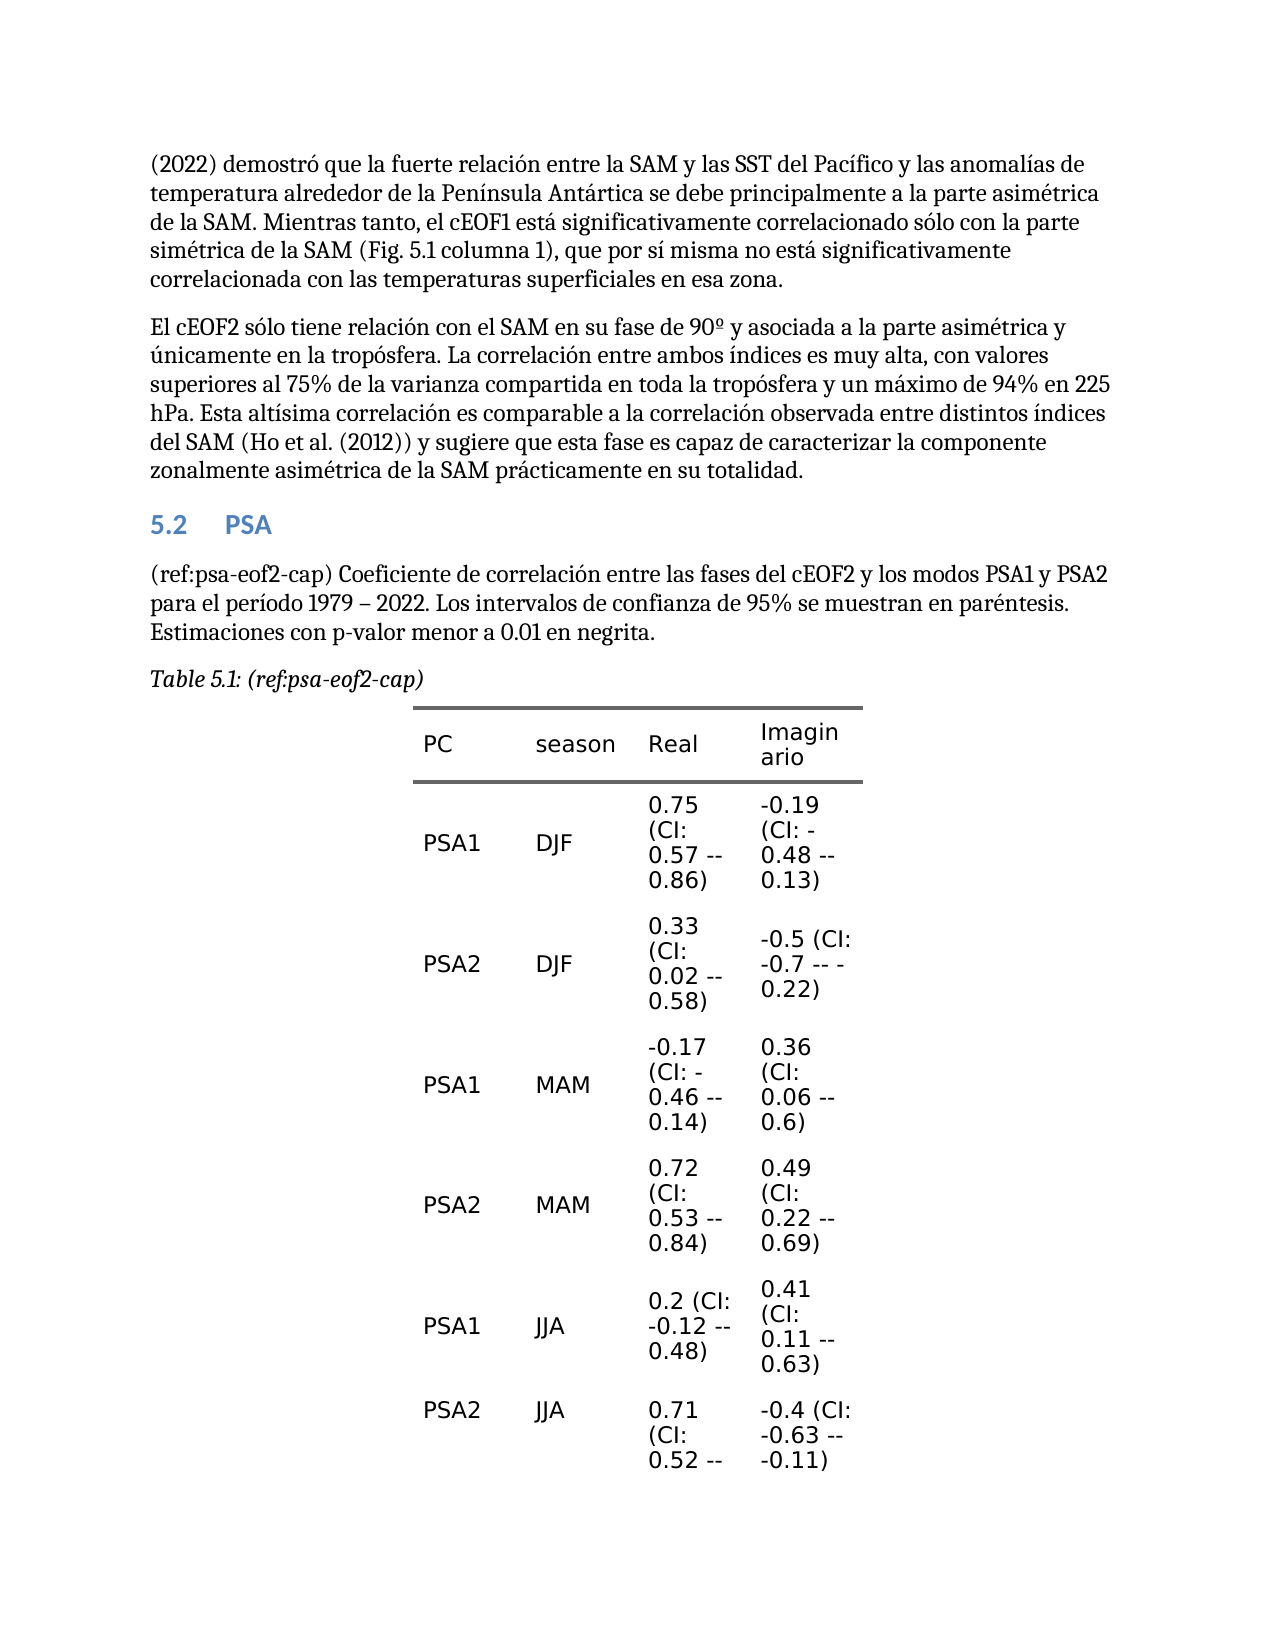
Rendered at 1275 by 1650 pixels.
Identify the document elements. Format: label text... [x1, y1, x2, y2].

table_cell DJF [525, 784, 637, 904]
table_header season [525, 710, 637, 780]
table_header Imaginario [750, 710, 862, 780]
table_cell 0.49 (CI: 0.22 -- 0.69) [750, 1146, 862, 1267]
table_cell MAM [525, 1025, 637, 1146]
table_cell PSA1 [413, 1267, 525, 1388]
table_cell PSA2 [413, 904, 525, 1025]
text (ref:psa-eof2-cap) Coeficiente de correlación entre las fases del cEOF2 y los modos PSA1 y PSA2 para el período 1979 – 2022. Los intervalos de confianza de 95% se muestran en paréntesis. Estimaciones con p-valor menor a 0.01 en negrita. [150, 560, 1125, 646]
table_cell PSA2 [413, 1388, 525, 1483]
table_header Real [638, 710, 750, 780]
table_cell -0.17 (CI: -0.46 -- 0.14) [638, 1025, 750, 1146]
table_cell -0.4 (CI: -0.63 -- -0.11) [750, 1388, 862, 1483]
table_cell MAM [525, 1146, 637, 1267]
table_cell 0.33 (CI: 0.02 -- 0.58) [638, 904, 750, 1025]
table_cell 0.71 (CI: 0.52 -- 0.84) [638, 1388, 750, 1483]
table_cell PSA1 [413, 784, 525, 904]
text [150, 150, 1125, 294]
table_cell DJF [525, 904, 637, 1025]
table_cell PSA2 [413, 1146, 525, 1267]
table_cell JJA [525, 1267, 637, 1388]
subtitle 5.2 PSA [150, 506, 1125, 541]
table_cell 0.41 (CI: 0.11 -- 0.63) [750, 1267, 862, 1388]
table_cell -0.5 (CI: -0.7 -- -0.22) [750, 904, 862, 1025]
table_cell 0.75 (CI: 0.57 -- 0.86) [638, 784, 750, 904]
text Table 5.1: (ref:psa-eof2-cap) [150, 665, 1125, 694]
table_cell JJA [525, 1388, 637, 1483]
table_cell 0.2 (CI: -0.12 -- 0.48) [638, 1267, 750, 1388]
table_header PC [413, 710, 525, 780]
table_cell 0.36 (CI: 0.06 -- 0.6) [750, 1025, 862, 1146]
table_cell PSA1 [413, 1025, 525, 1146]
table_cell -0.19 (CI: -0.48 -- 0.13) [750, 784, 862, 904]
table_cell 0.72 (CI: 0.53 -- 0.84) [638, 1146, 750, 1267]
text El cEOF2 sólo tiene relación con el SAM en su fase de 90º y asociada a la parte asimétrica y únicamente en la tropósfera. La correlación entre ambos índices es muy alta, con valores superiores al 75% de la varianza compartida en toda la tropósfera y un máximo de 94% en 225 hPa. Esta altísima correlación es comparable a la correlación observada entre distintos índices del SAM (Ho et al. (2012)) y sugiere que esta fase es capaz de caracterizar la componente zonalmente asimétrica de la SAM prácticamente en su totalidad. [150, 312, 1125, 485]
